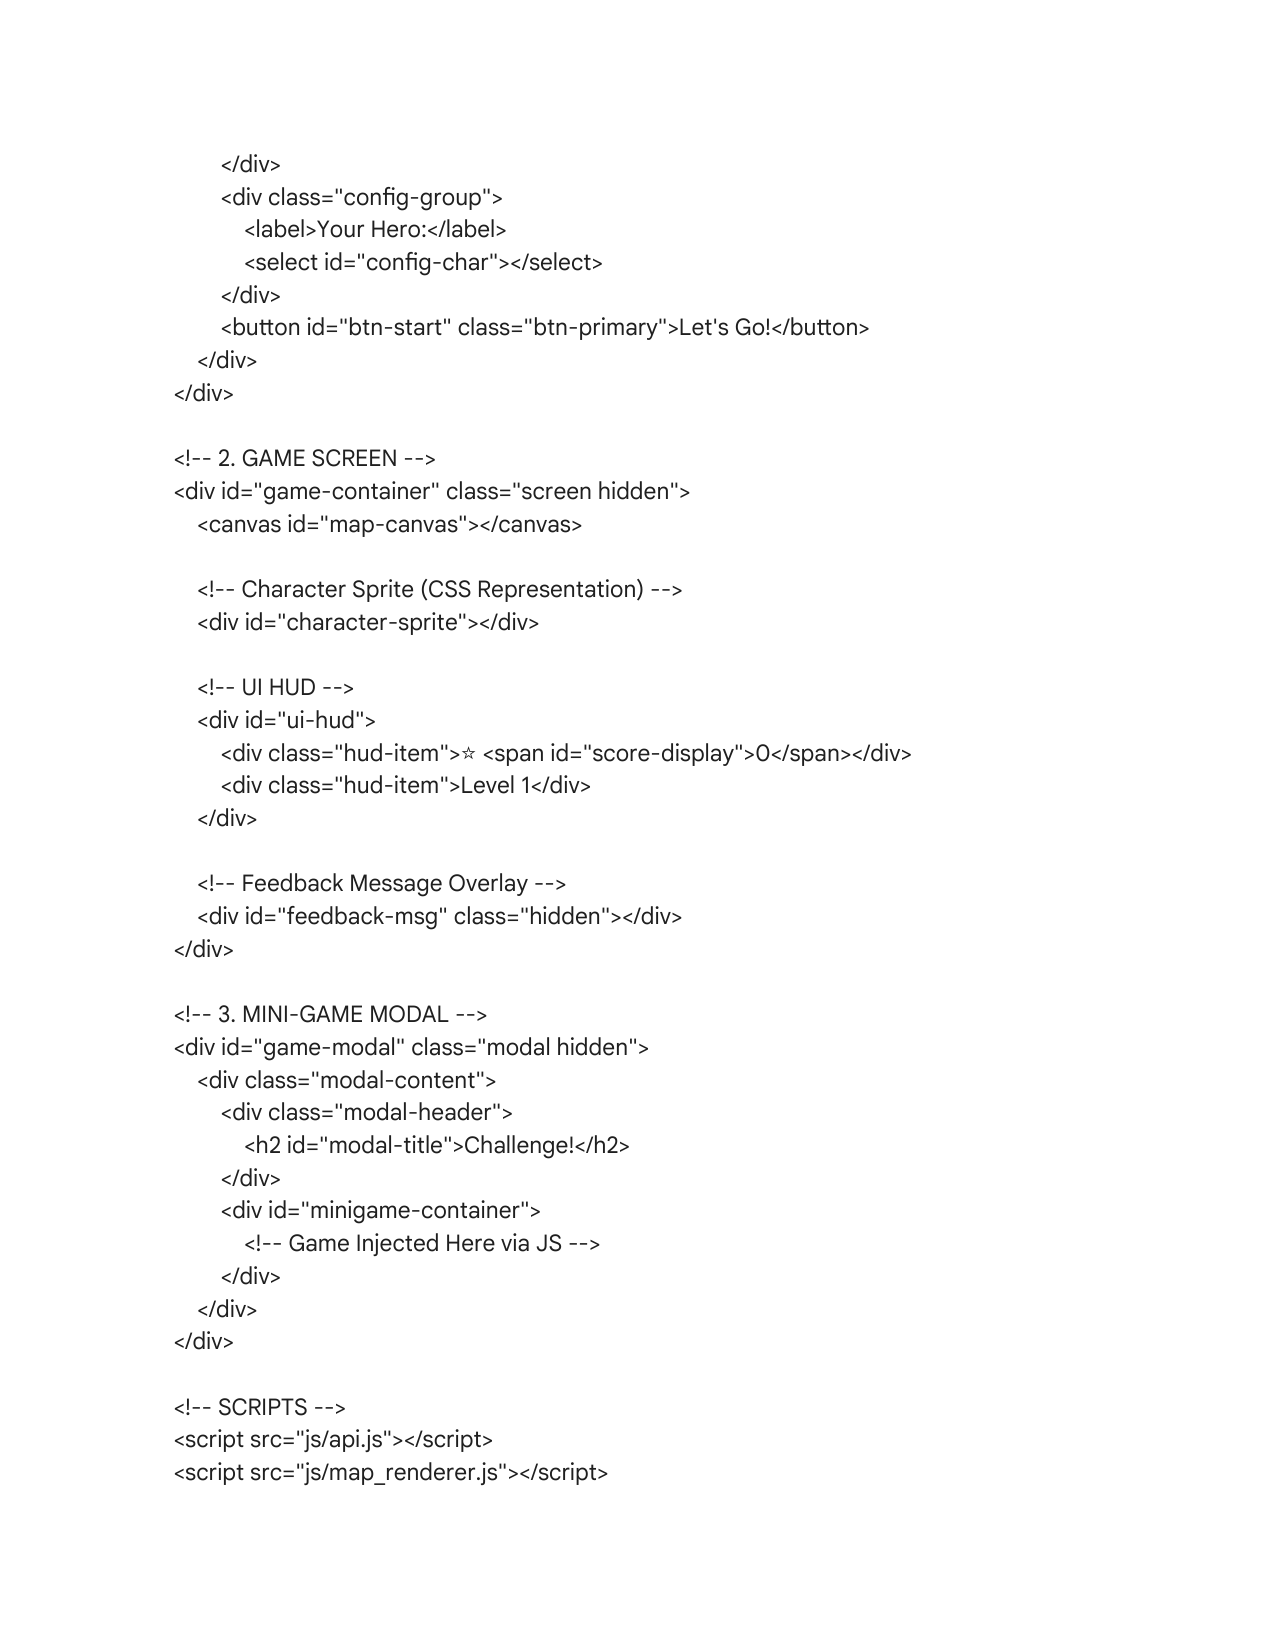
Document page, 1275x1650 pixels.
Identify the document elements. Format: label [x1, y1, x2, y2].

text [150, 150, 1125, 1487]
